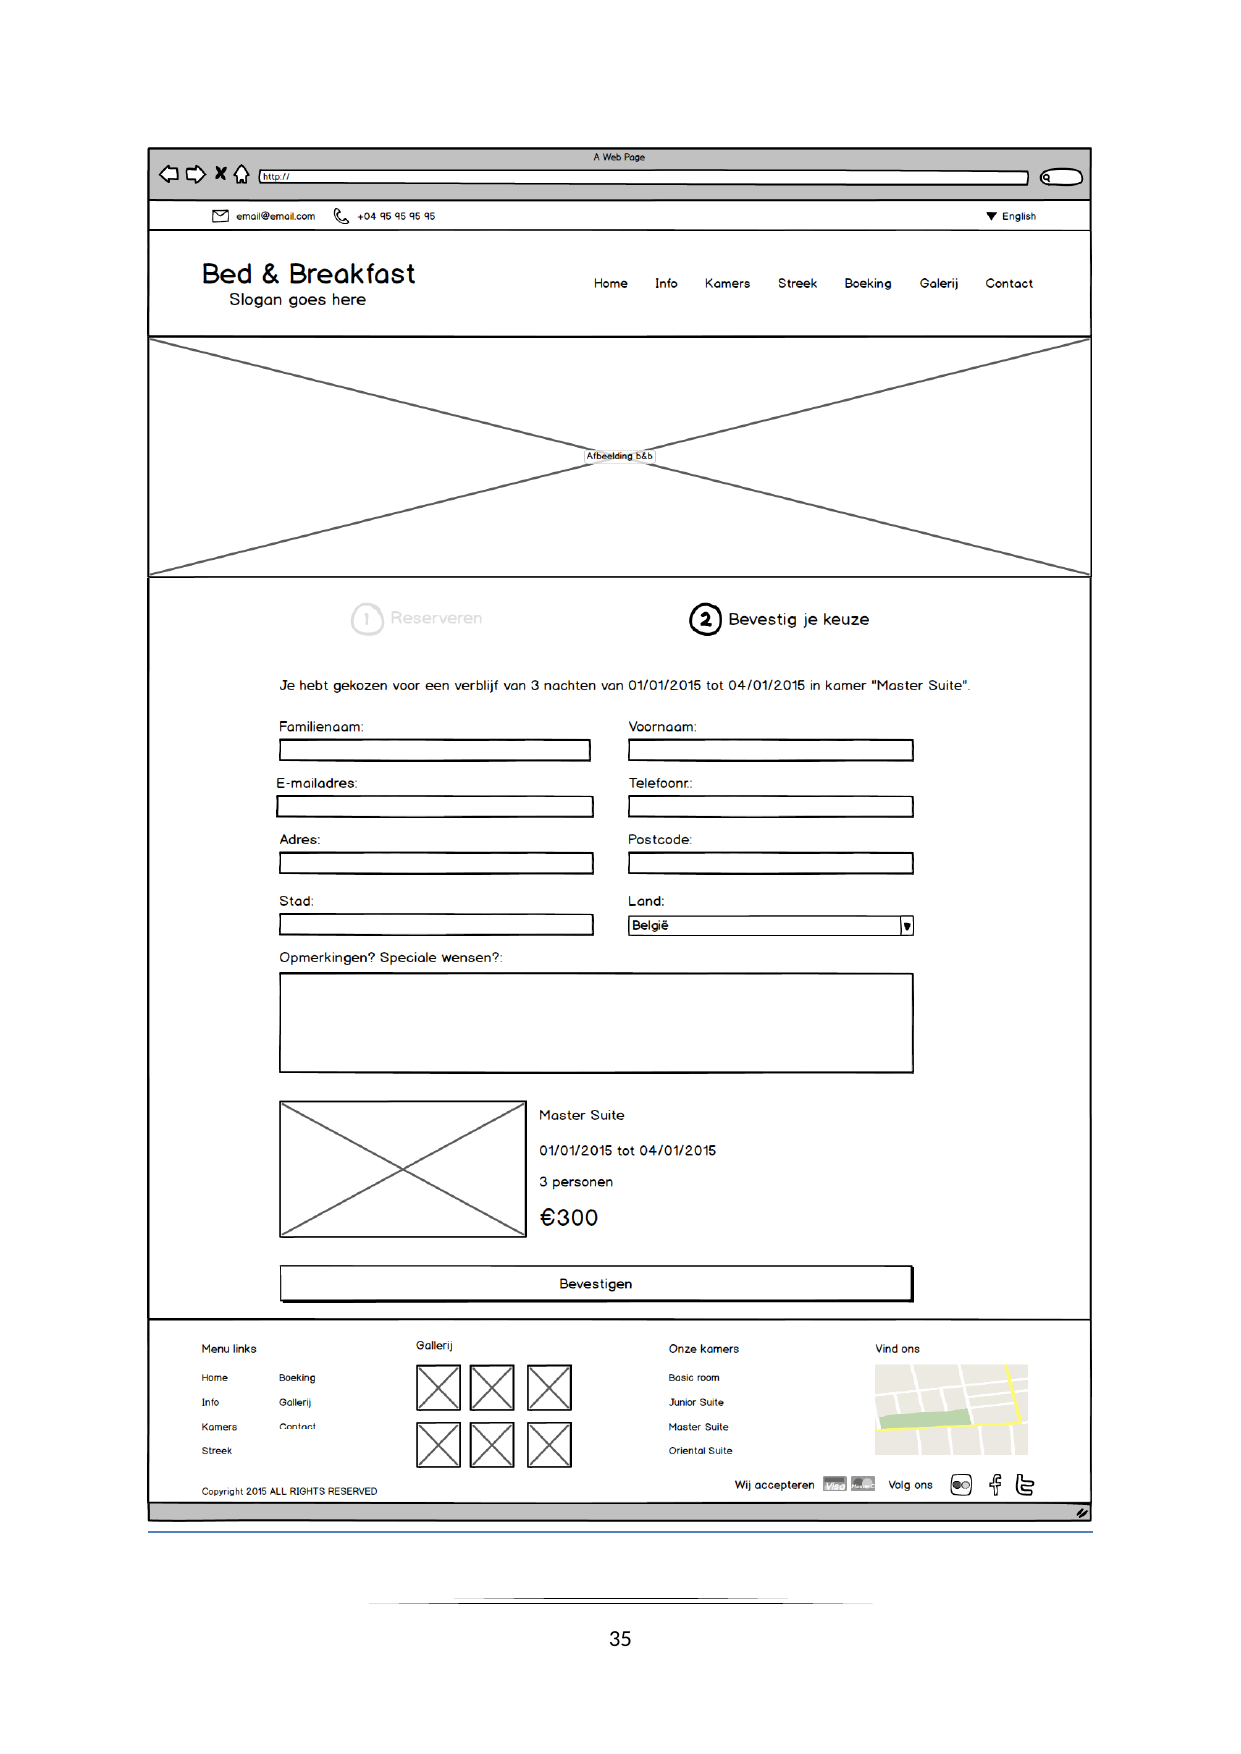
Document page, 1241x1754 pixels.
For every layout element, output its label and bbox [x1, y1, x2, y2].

picture [147, 147, 1092, 1522]
